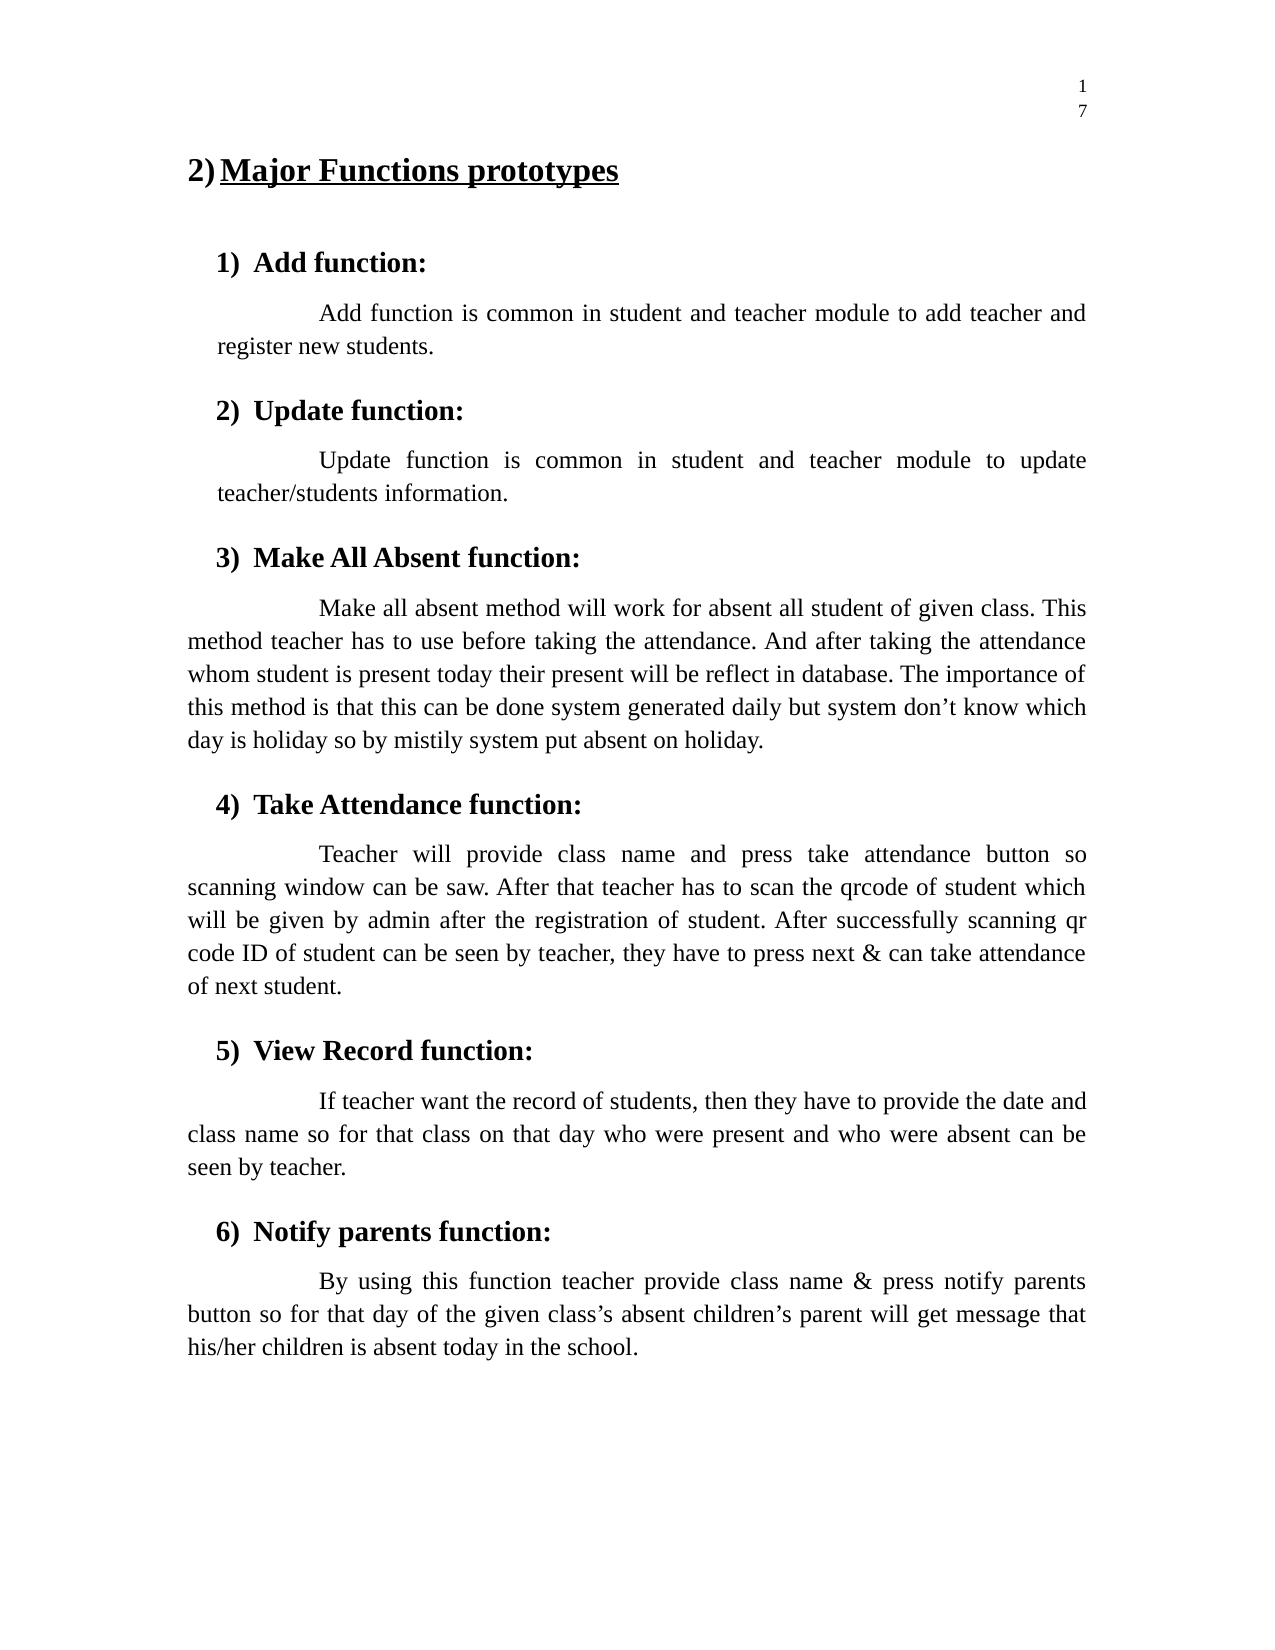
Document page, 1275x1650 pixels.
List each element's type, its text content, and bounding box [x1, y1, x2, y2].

text Make all absent method will work for absent all student of given class. This method teacher has to use before taking the attendance. And after taking the attendance whom student is present today their present will be reflect in database. The importance of this method is that this can be done system generated daily but system don’t know which day is holiday so by mistily system put absent on holiday. [187, 593, 1087, 753]
text If teacher want the record of students, then they have to provide the date and class name so for that class on that day who were present and who were absent can be seen by teacher. [187, 1086, 1087, 1181]
text Teacher will provide class name and press take attendance button so scanning window can be saw. After that teacher has to scan the qrcode of student which will be given by admin after the registration of student. After successfully scanning qr code ID of student can be seen by teacher, they have to press next & can take attendance of next student. [187, 839, 1087, 1000]
text By using this function teacher provide class name & press notify parents button so for that day of the given class’s absent children’s parent will get message that his/her children is absent today in the school. [187, 1266, 1087, 1361]
subtitle Major Functions prototypes [187, 150, 1087, 188]
subtitle Update function: [216, 393, 1087, 426]
subtitle Notify parents function: [216, 1214, 1087, 1248]
text Update function is common in student and teacher module to update teacher/students information. [217, 445, 1087, 507]
subtitle View Record function: [216, 1033, 1087, 1067]
subtitle Make All Absent function: [216, 540, 1087, 574]
subtitle Take Attendance function: [216, 787, 1087, 821]
text Add function is common in student and teacher module to add teacher and register new students. [217, 298, 1087, 359]
subtitle Add function: [216, 245, 1087, 279]
